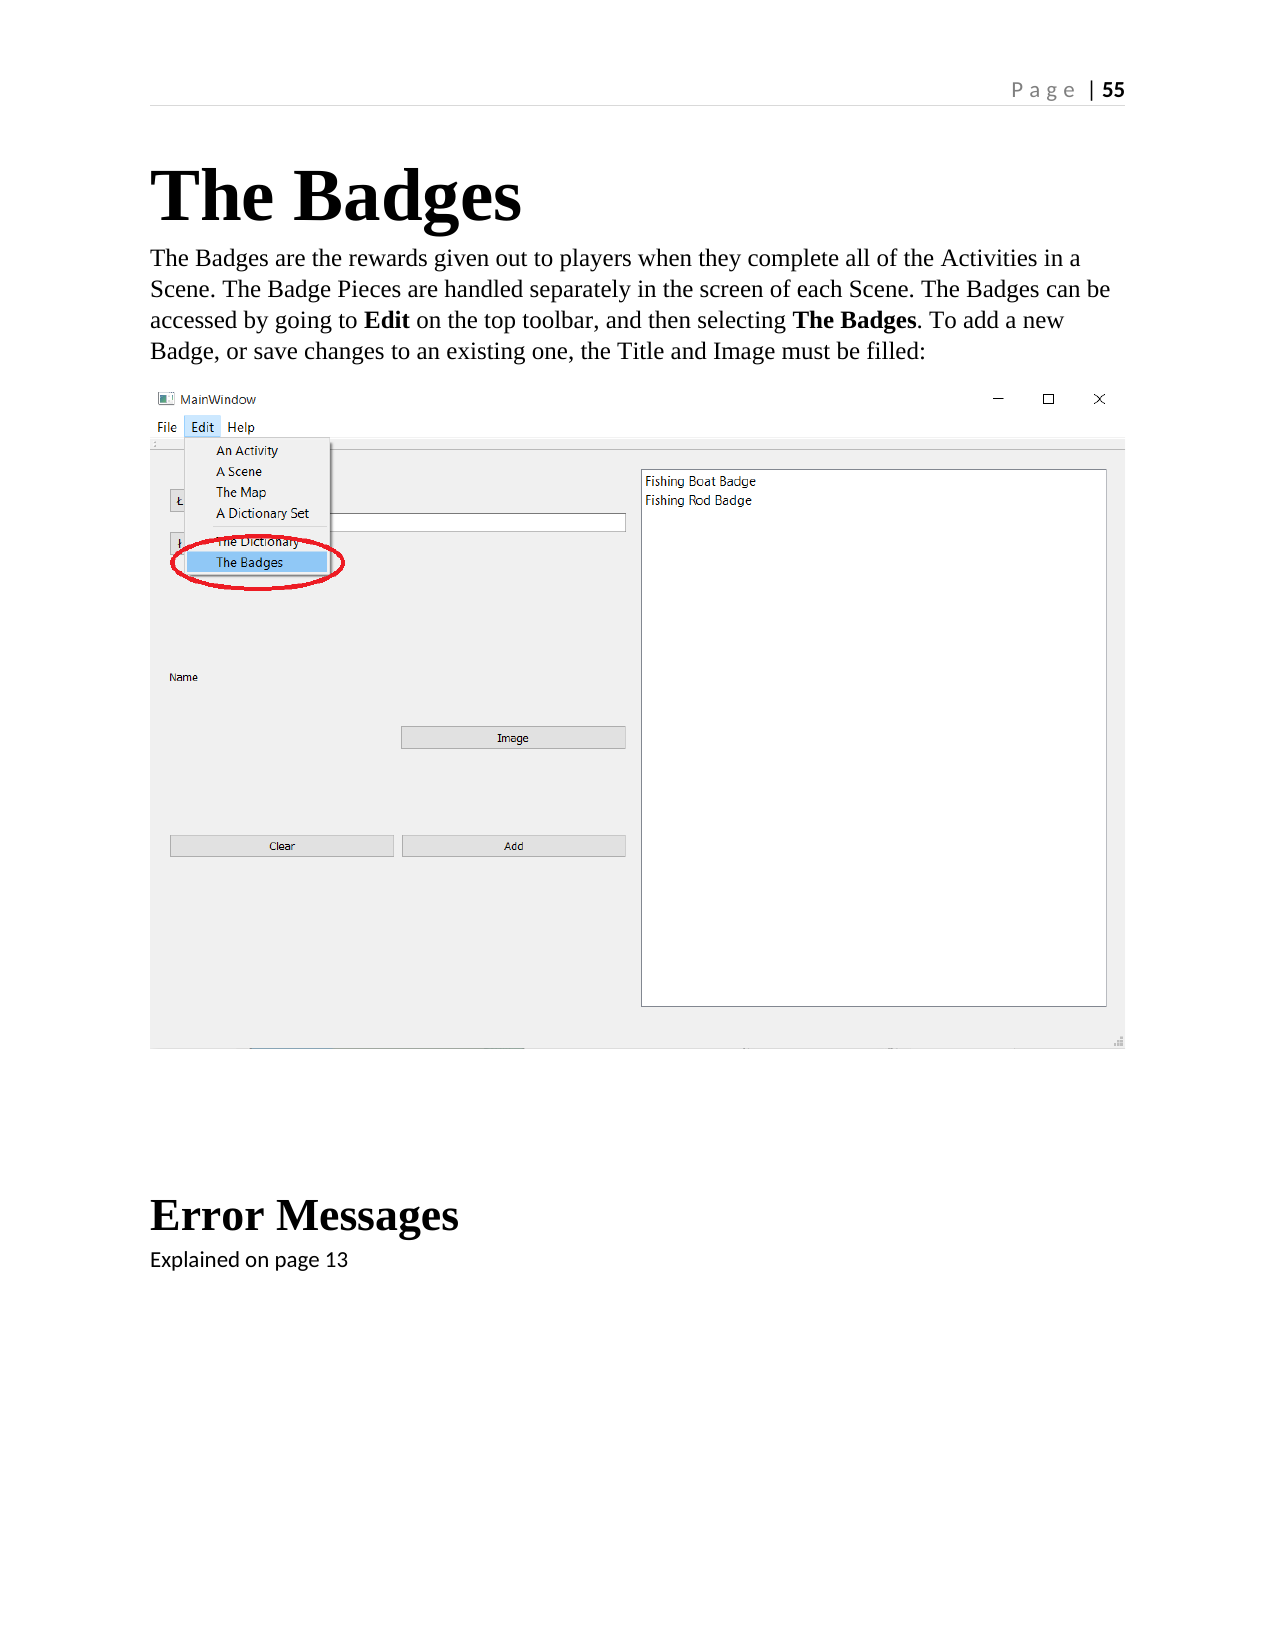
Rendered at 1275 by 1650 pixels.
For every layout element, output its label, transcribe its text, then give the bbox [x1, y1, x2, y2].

subtitle The Badges [150, 150, 1125, 236]
subtitle Error Messages [150, 1188, 1125, 1241]
text Explained on page 13 [150, 1245, 1125, 1273]
picture [150, 383, 1125, 1049]
text The Badges are the rewards given out to players when they complete all of the Activities in a Scene. The Badge Pieces are handled separately in the screen of each Scene. The Badges can be accessed by going to Edit on the top toolbar, and then selecting The Badges. To add a new Badge, or save changes to an existing one, the Title and Image must be filled: [150, 243, 1125, 365]
